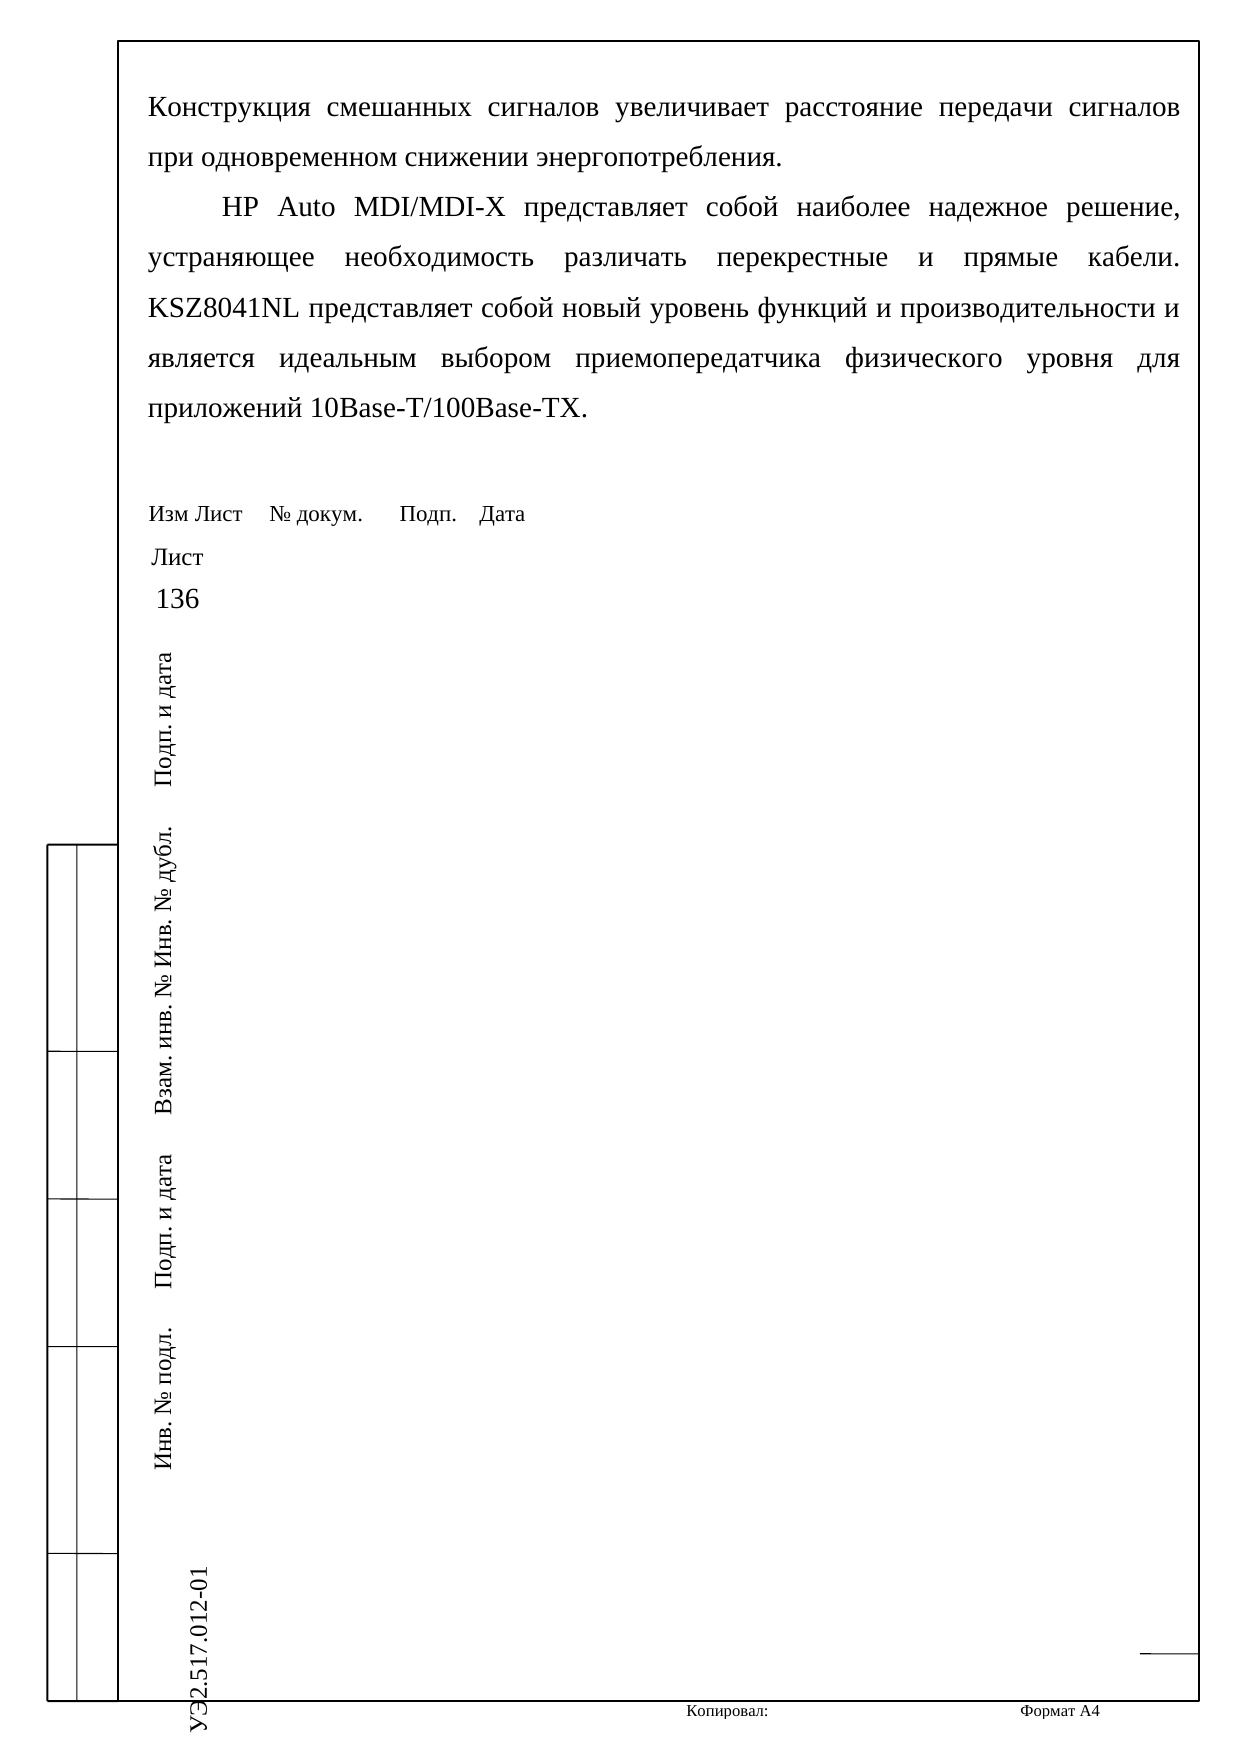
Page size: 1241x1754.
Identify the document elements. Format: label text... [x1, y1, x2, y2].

text KSZ8041NL — это приемопередатчик физического уровня, обеспечивающий MII/RMII интерфейсы для передачи и приема данных. Конструкция смешанных сигналов увеличивает расстояние передачи сигналов при одновременном снижении энергопотребления. [148, 89, 1181, 172]
text HP Auto MDI/MDI-X представляет собой наиболее надежное решение, устраняющее необходимость различать перекрестные и прямые кабели. KSZ8041NL представляет собой новый уровень функций и производительности и является идеальным выбором приемопередатчика физического уровня для приложений 10Base-T/100Base-TX. [148, 189, 1181, 424]
